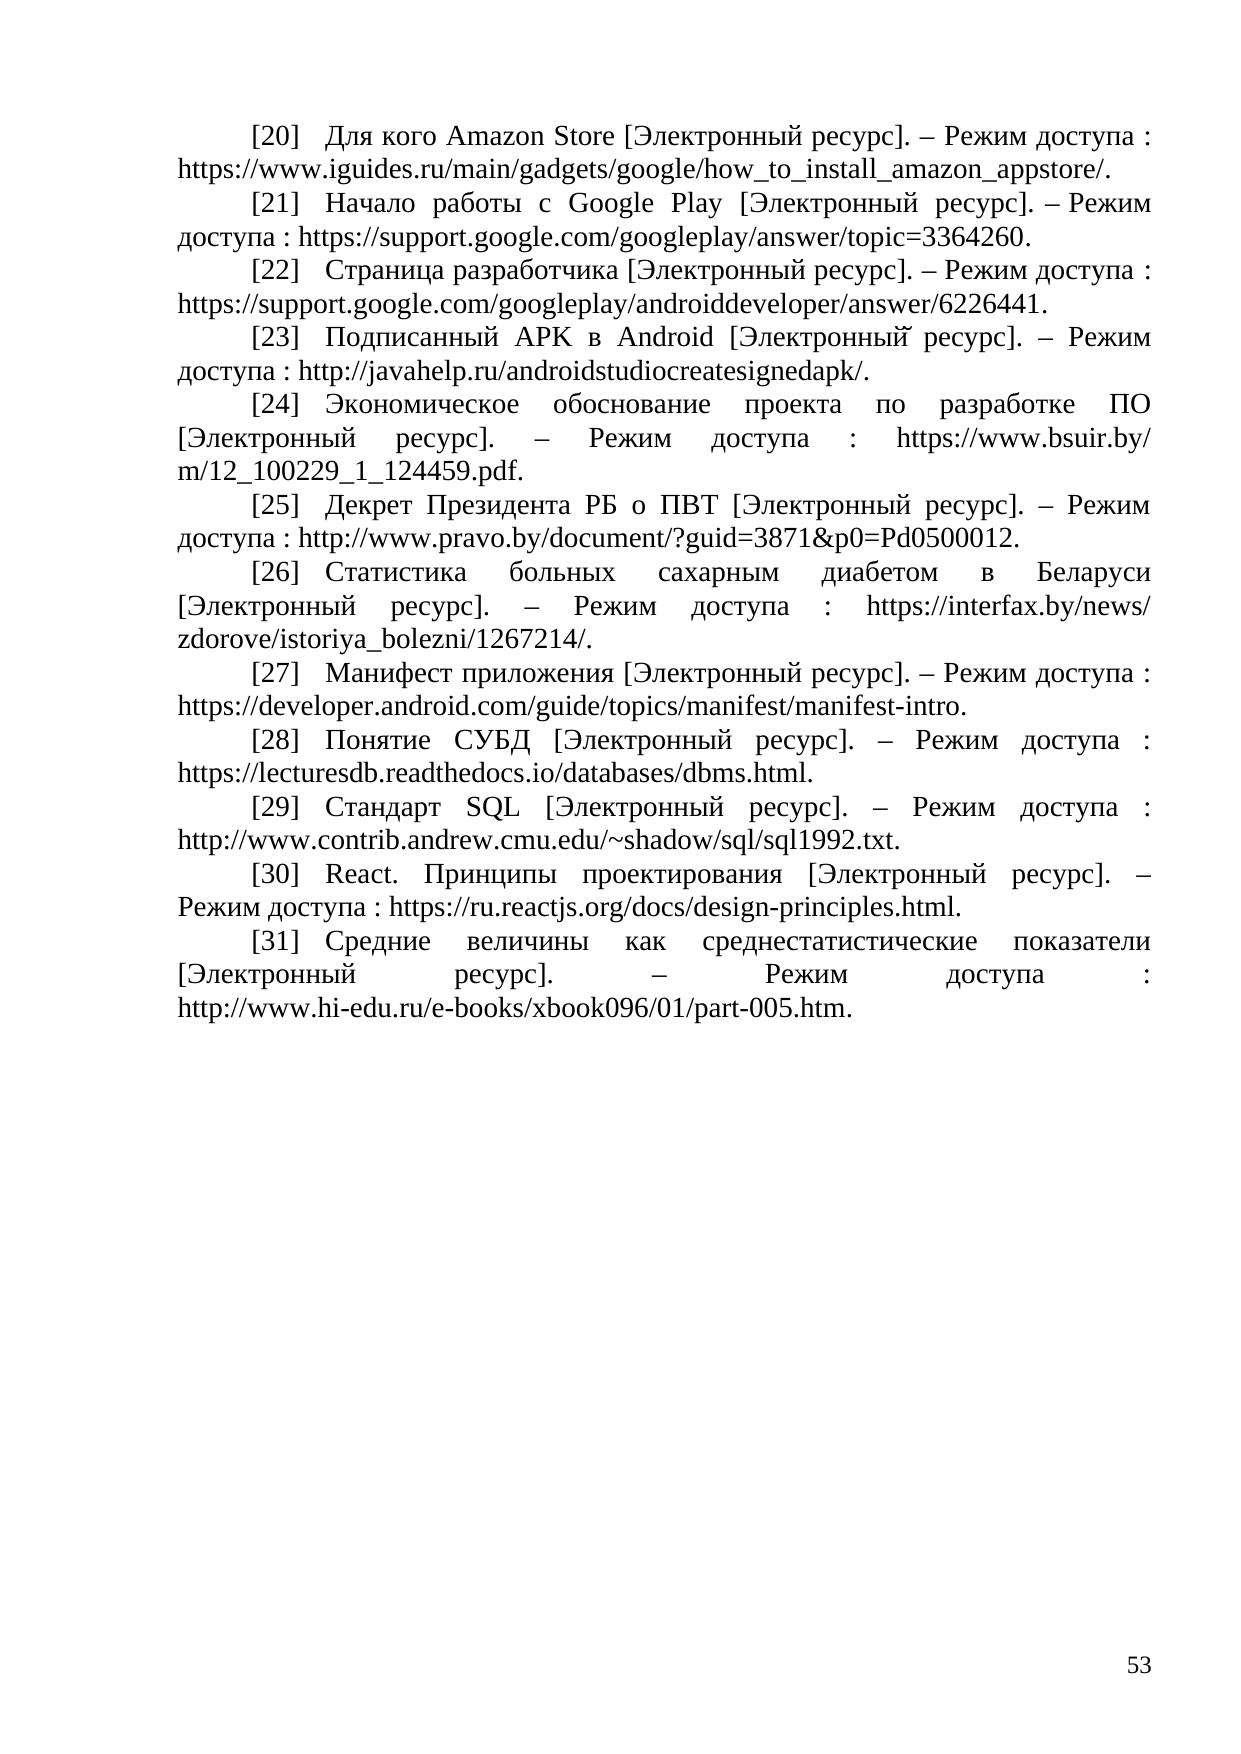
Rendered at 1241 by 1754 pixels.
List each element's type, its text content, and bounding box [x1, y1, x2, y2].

list Декрет Президента РБ о ПВТ [Электронный ресурс]. – Режим доступа : http://www.pravo.by/document/?guid=3871&p0=Pd0500012. [177, 487, 1152, 554]
list Страница разработчика [Электронный ресурс]. – Режим доступа : https://support.google.com/googleplay/androiddeveloper/answer/6226441. [177, 252, 1152, 319]
list Средние величины как среднестатистические показатели [Электронный ресурс]. – Режим доступа : http://www.hi-edu.ru/e-books/xbook096/01/part-005.htm. [177, 923, 1152, 1024]
list Подписанный APK в Android [Электронный̆ ресурс]. – Режим доступа : http://javahelp.ru/androidstudiocreatesignedapk/. [177, 319, 1152, 386]
list Стандарт SQL [Электронный ресурс]. – Режим доступа : http://www.contrib.andrew.cmu.edu/~shadow/sql/sql1992.txt. [177, 789, 1152, 856]
list Начало работы с Google Play [Электронный ресурс]. – Режим доступа : https://support.google.com/googleplay/answer/topic=3364260. [177, 185, 1152, 252]
list Для кого Amazon Store [Электронный ресурс]. – Режим доступа : https://www.iguides.ru/main/gadgets/google/how_to_install_amazon_appstore/. [177, 118, 1152, 185]
list Манифест приложения [Электронный ресурс]. – Режим доступа : https://developer.android.com/guide/topics/manifest/manifest-intro. [177, 655, 1152, 722]
list React. Принципы проектирования [Электронный ресурс]. – Режим доступа : https://ru.reactjs.org/docs/design-principles.html. [177, 856, 1152, 923]
list Статистика больных сахарным диабетом в Беларуси [Электронный ресурс]. – Режим доступа : https://interfax.by/news/ zdorove/istoriya_bolezni/1267214/. [177, 554, 1152, 655]
list Понятие СУБД [Электронный ресурс]. – Режим доступа : https://lecturesdb.readthedocs.io/databases/dbms.html. [177, 722, 1152, 789]
list Экономическое обоснование проекта по разработке ПО [Электронный ресурс]. – Режим доступа : https://www.bsuir.by/ m/12_100229_1_124459.pdf. [177, 386, 1152, 487]
